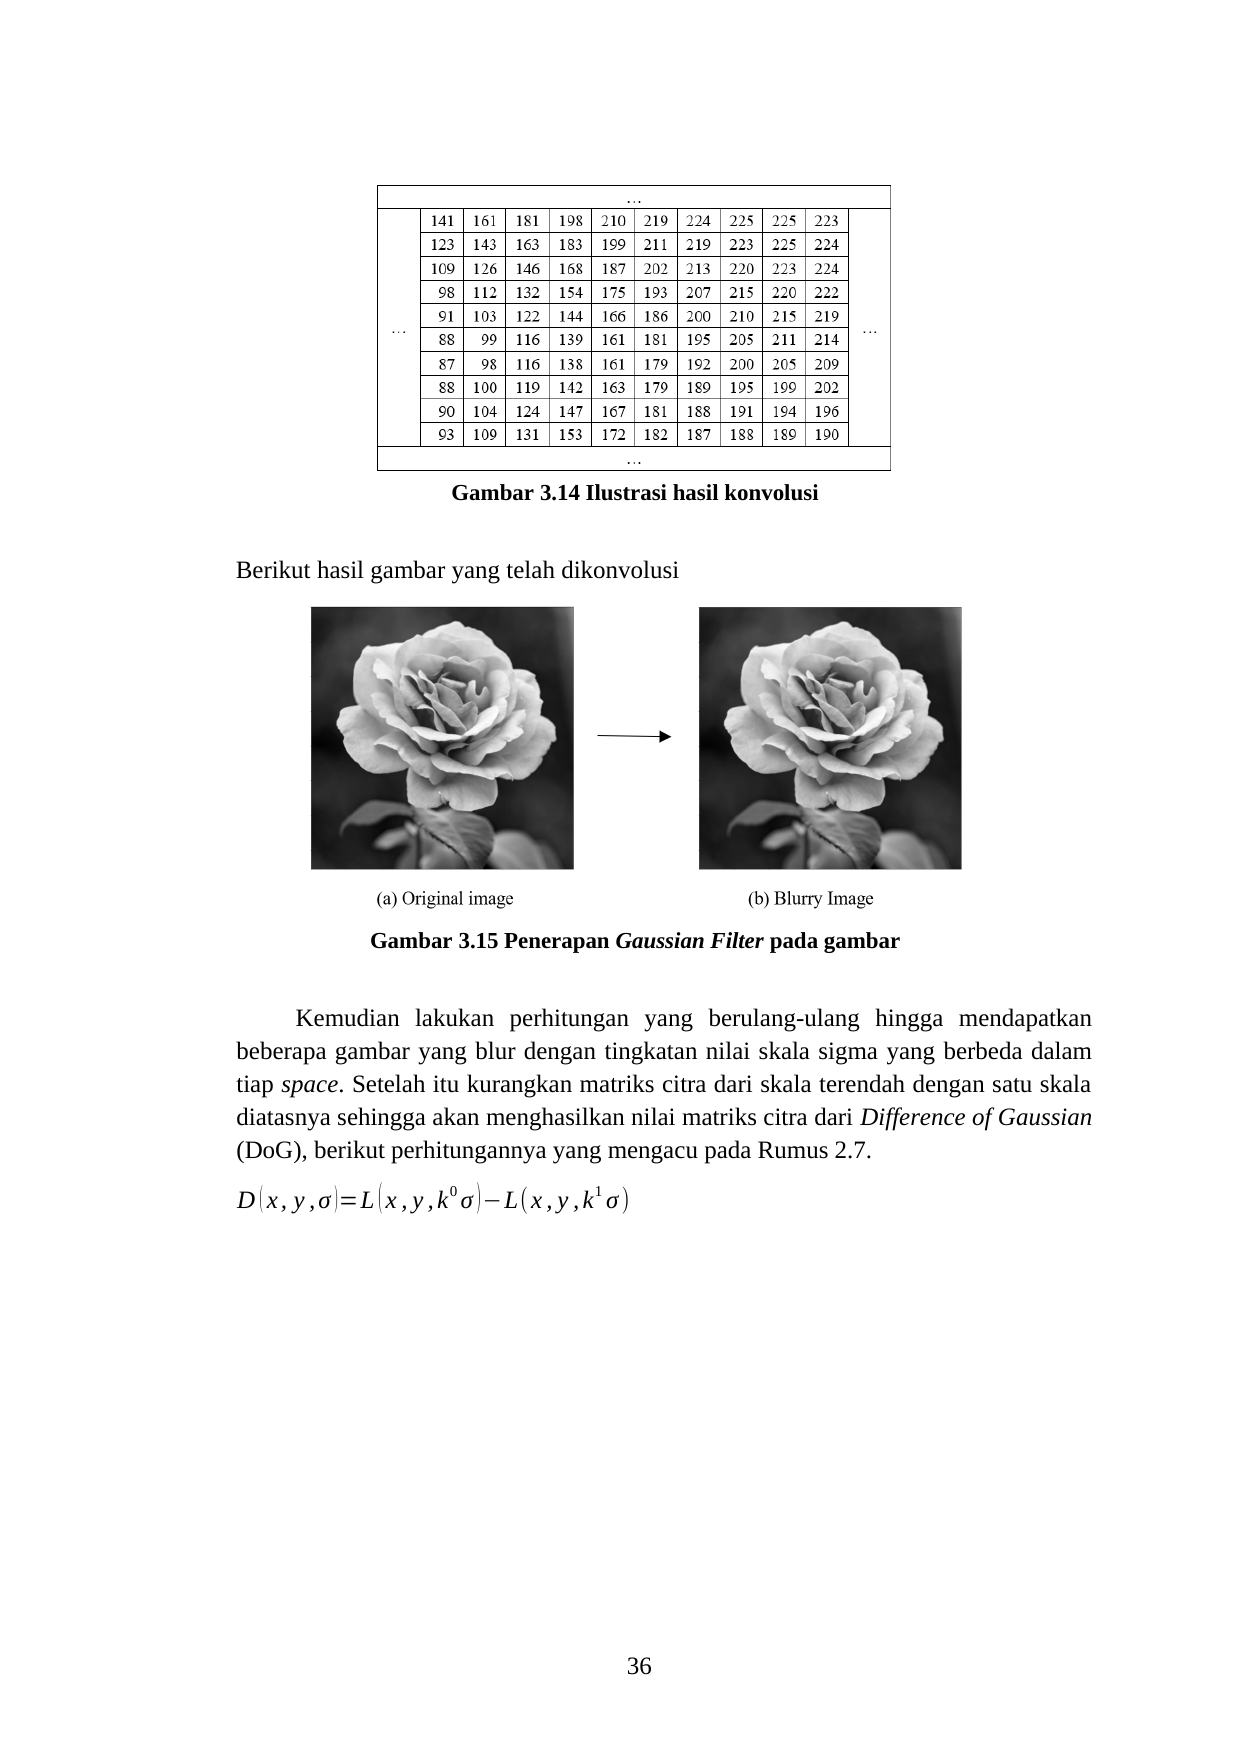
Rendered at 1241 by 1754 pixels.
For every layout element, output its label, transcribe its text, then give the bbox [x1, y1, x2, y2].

text Berikut hasil gambar yang telah dikonvolusi [236, 555, 1092, 584]
picture [302, 600, 968, 923]
picture [370, 177, 900, 476]
text Kemudian lakukan perhitungan yang berulang-ulang hingga mendapatkan beberapa gambar yang blur dengan tingkatan nilai skala sigma yang berbeda dalam tiap space. Setelah itu kurangkan matriks citra dari skala terendah dengan satu skala diatasnya sehingga akan menghasilkan nilai matriks citra dari Difference of Gaussian (DoG), berikut perhitungannya yang mengacu pada Rumus 2.7. [236, 1003, 1092, 1164]
